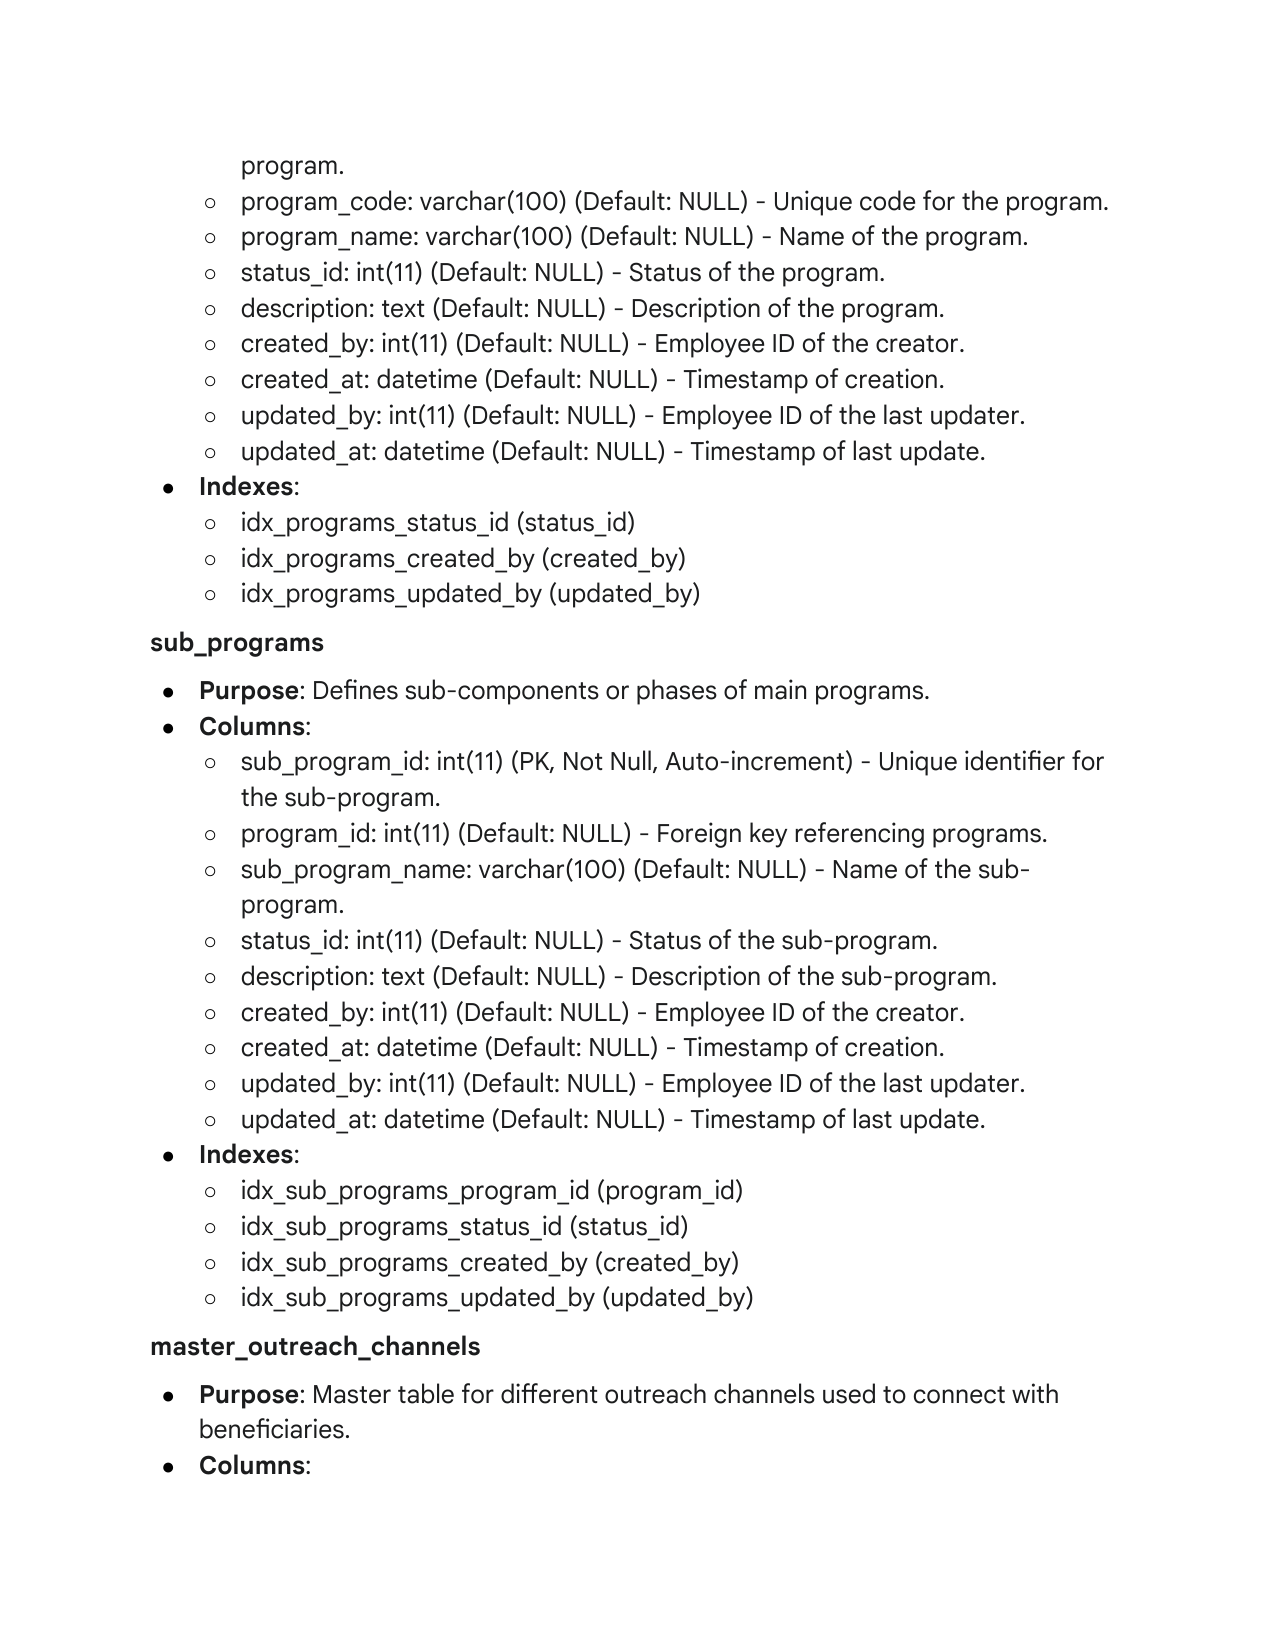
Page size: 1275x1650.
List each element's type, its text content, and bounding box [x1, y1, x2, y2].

list sub_program_id: int(11) (PK, Not Null, Auto-increment) - Unique identifier for the sub-program. [203, 747, 1125, 814]
text master_outreach_channels [150, 1331, 1125, 1362]
list Columns: [161, 1451, 1125, 1482]
list program_id: int(11) (Default: NULL) - Foreign key referencing programs. [203, 818, 1125, 849]
list status_id: int(11) (Default: NULL) - Status of the sub-program. [203, 925, 1125, 957]
list idx_sub_programs_created_by (created_by) [203, 1247, 1125, 1278]
list Columns: [161, 711, 1125, 742]
text sub_programs [150, 627, 1125, 658]
list created_at: datetime (Default: NULL) - Timestamp of creation. [203, 364, 1125, 396]
list Purpose: Defines sub-components or phases of main programs. [161, 675, 1125, 707]
list idx_programs_updated_by (updated_by) [203, 579, 1125, 610]
list Indexes: [161, 1140, 1125, 1171]
list idx_programs_created_by (created_by) [203, 543, 1125, 574]
list Purpose: Master table for different outreach channels used to connect with beneficiaries. [161, 1379, 1125, 1446]
list created_at: datetime (Default: NULL) - Timestamp of creation. [203, 1032, 1125, 1064]
list program_code: varchar(100) (Default: NULL) - Unique code for the program. [203, 186, 1125, 217]
list updated_by: int(11) (Default: NULL) - Employee ID of the last updater. [203, 400, 1125, 431]
list sub_program_name: varchar(100) (Default: NULL) - Name of the sub-program. [203, 854, 1125, 921]
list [203, 150, 1125, 181]
list idx_programs_status_id (status_id) [203, 507, 1125, 539]
list description: text (Default: NULL) - Description of the sub-program. [203, 961, 1125, 992]
list idx_sub_programs_status_id (status_id) [203, 1211, 1125, 1242]
list created_by: int(11) (Default: NULL) - Employee ID of the creator. [203, 329, 1125, 360]
list status_id: int(11) (Default: NULL) - Status of the program. [203, 257, 1125, 288]
list program_name: varchar(100) (Default: NULL) - Name of the program. [203, 221, 1125, 253]
list description: text (Default: NULL) - Description of the program. [203, 293, 1125, 324]
list idx_sub_programs_updated_by (updated_by) [203, 1283, 1125, 1314]
list updated_at: datetime (Default: NULL) - Timestamp of last update. [203, 436, 1125, 467]
list updated_by: int(11) (Default: NULL) - Employee ID of the last updater. [203, 1068, 1125, 1099]
list created_by: int(11) (Default: NULL) - Employee ID of the creator. [203, 997, 1125, 1028]
list updated_at: datetime (Default: NULL) - Timestamp of last update. [203, 1104, 1125, 1135]
list Indexes: [161, 472, 1125, 503]
list idx_sub_programs_program_id (program_id) [203, 1175, 1125, 1207]
